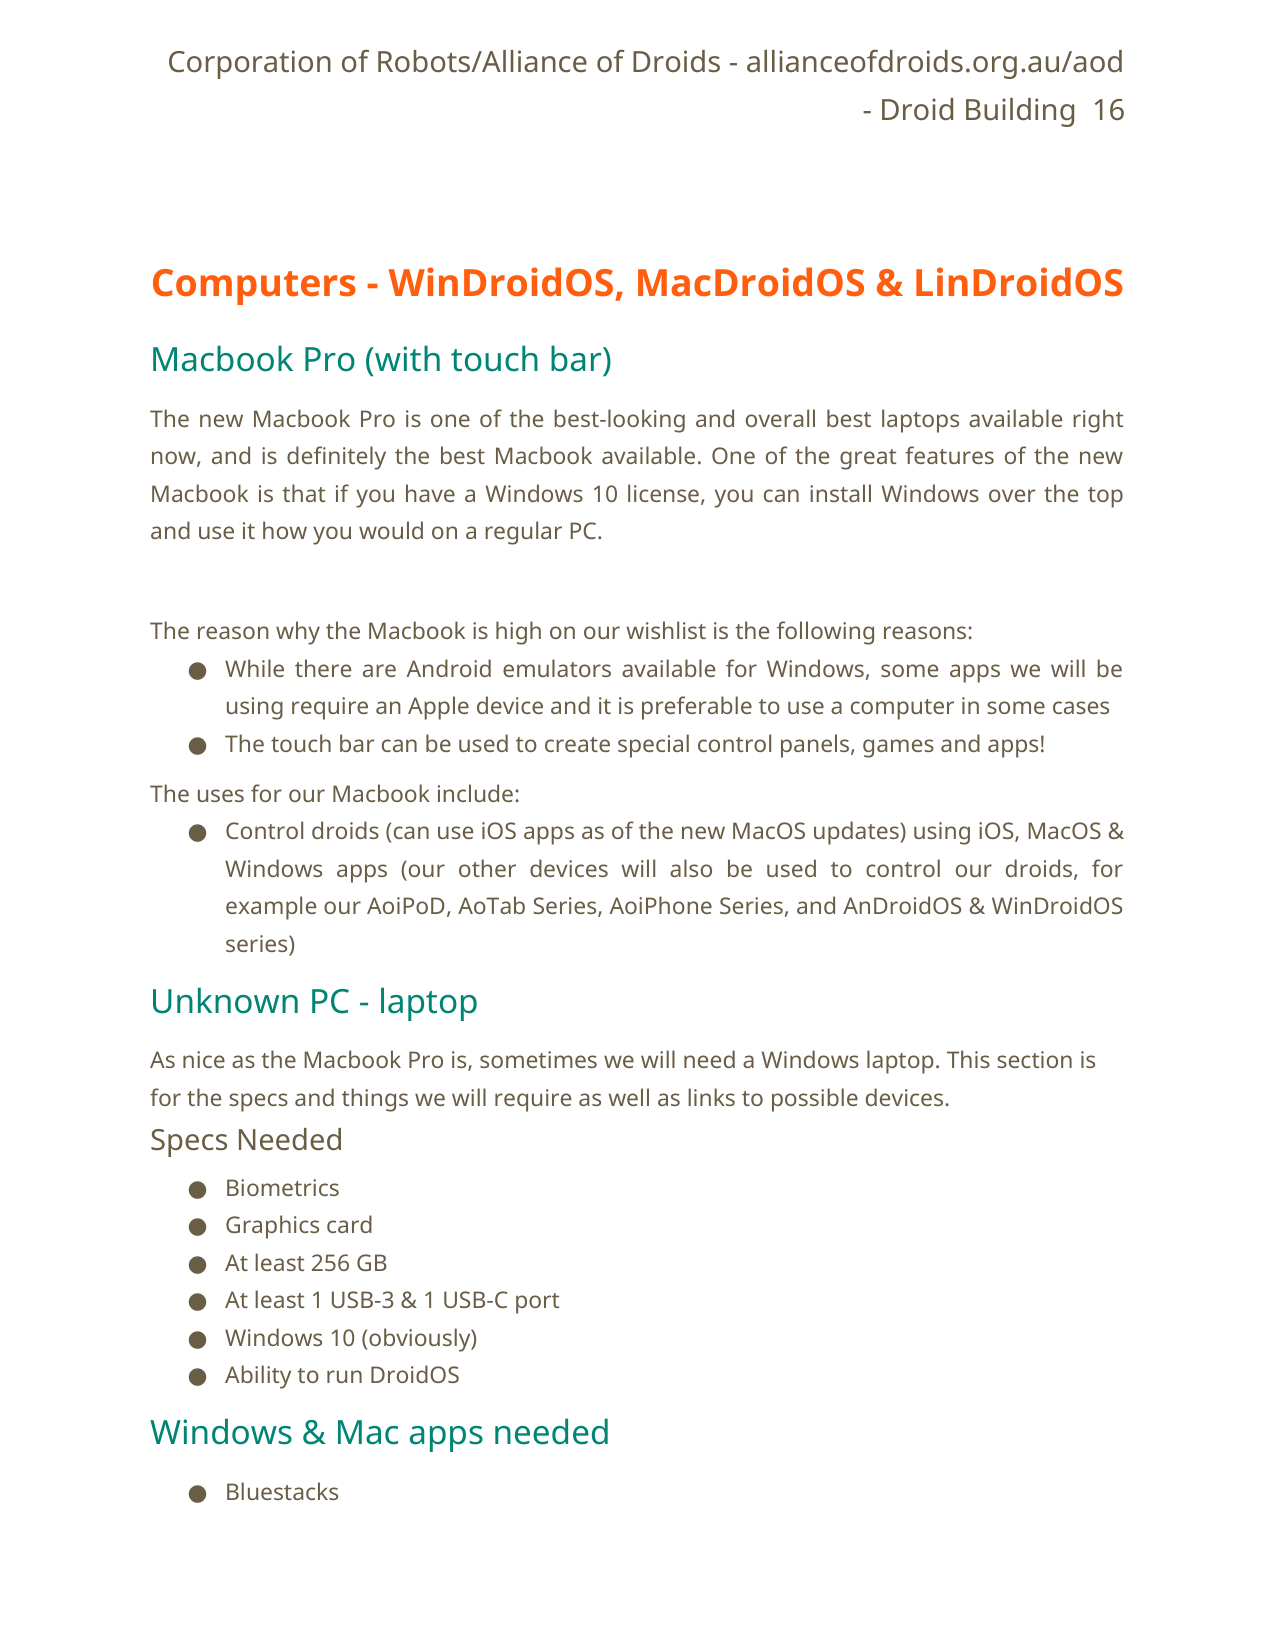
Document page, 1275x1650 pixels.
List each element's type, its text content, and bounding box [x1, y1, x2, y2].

subtitle Macbook Pro (with touch bar) [150, 336, 1125, 381]
list Biometrics [187, 1172, 1125, 1203]
list Windows 10 (obviously) [187, 1322, 1125, 1353]
list Graphics card [187, 1209, 1125, 1240]
text The uses for our Macbook include: [150, 777, 1125, 809]
text The new Macbook Pro is one of the best-looking and overall best laptops available right now, and is definitely the best Macbook available. One of the great features of the new Macbook is that if you have a Windows 10 license, you can install Windows over the top and use it how you would on a regular PC. [150, 402, 1125, 546]
subtitle Specs Needed [150, 1119, 1125, 1159]
list While there are Android emulators available for Windows, some apps we will be using require an Apple device and it is preferable to use a computer in some cases [187, 652, 1125, 721]
list Control droids (can use iOS apps as of the new MacOS updates) using iOS, MacOS & Windows apps (our other devices will also be used to control our droids, for example our AoiPoD, AoTab Series, AoiPhone Series, and AnDroidOS & WinDroidOS series) [187, 815, 1125, 959]
subtitle Unknown PC - laptop [150, 977, 1125, 1023]
list At least 1 USB-3 & 1 USB-C port [187, 1284, 1125, 1315]
subtitle Windows & Mac apps needed [150, 1409, 1125, 1454]
subtitle Computers - WinDroidOS, MacDroidOS & LinDroidOS [150, 257, 1125, 308]
list At least 256 GB [187, 1247, 1125, 1278]
list Bluestacks [187, 1476, 1125, 1507]
list Ability to run DroidOS [187, 1359, 1125, 1390]
text The reason why the Macbook is high on our wishlist is the following reasons: [150, 615, 1125, 646]
text As nice as the Macbook Pro is, sometimes we will need a Windows laptop. This section is for the specs and things we will require as well as links to possible devices. [150, 1044, 1125, 1113]
list The touch bar can be used to create special control panels, games and apps! [187, 727, 1125, 759]
